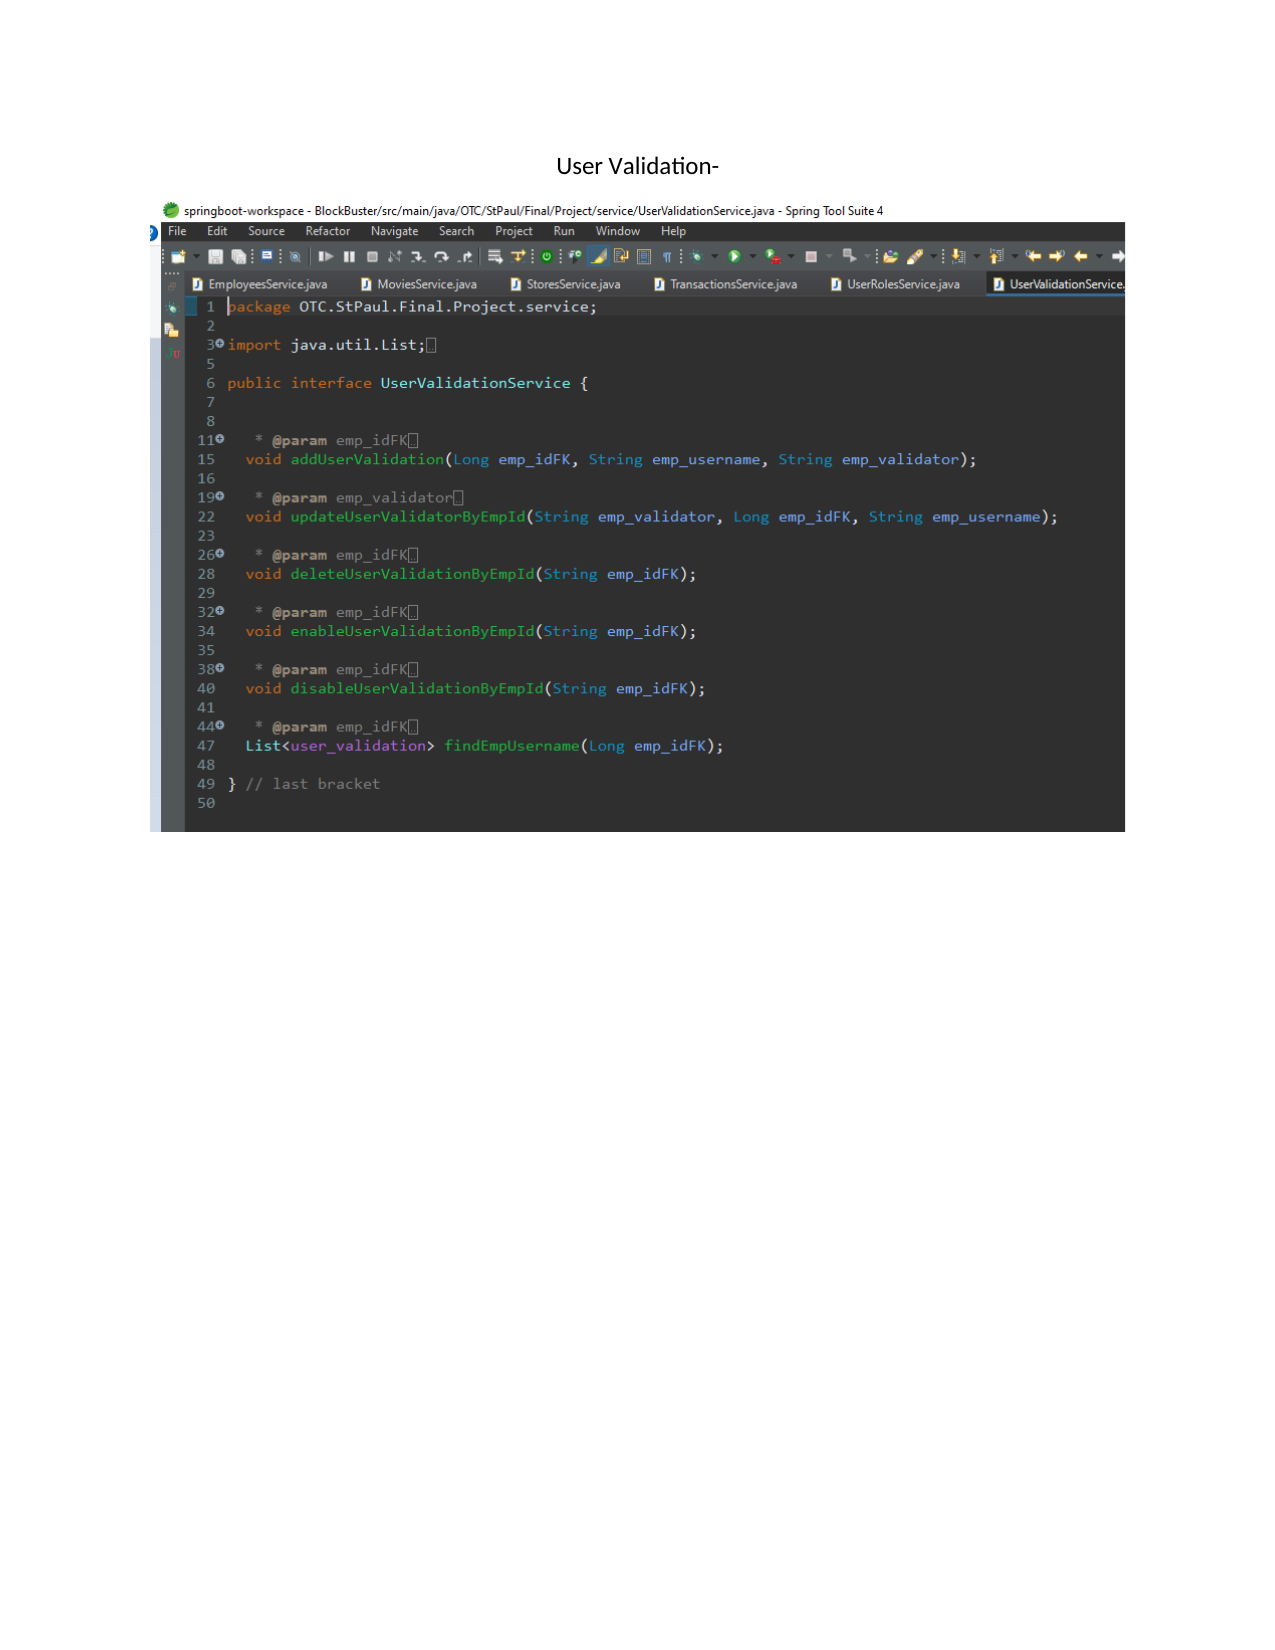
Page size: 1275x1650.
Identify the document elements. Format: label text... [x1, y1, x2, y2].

text User Validation- [150, 150, 1125, 181]
picture [150, 199, 1125, 832]
